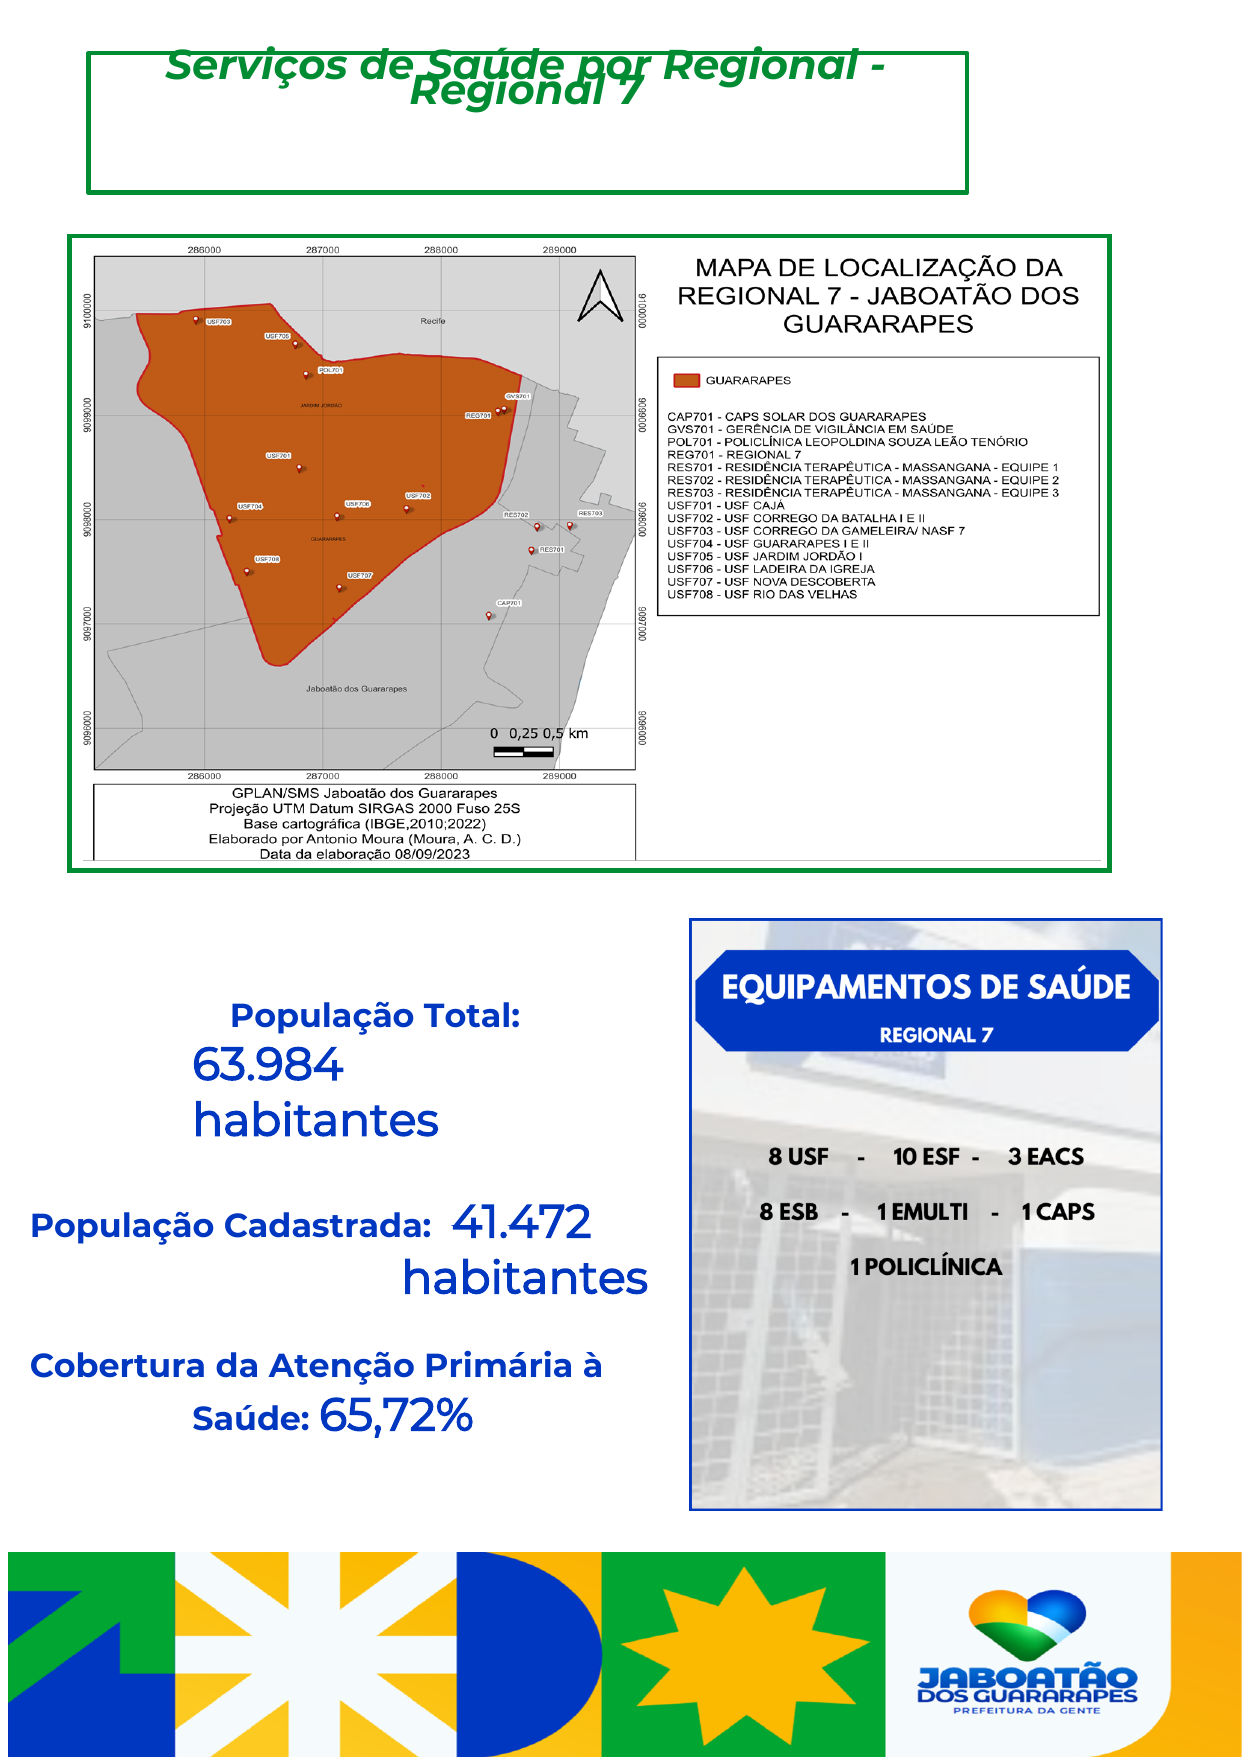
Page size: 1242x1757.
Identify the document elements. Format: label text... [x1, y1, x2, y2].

text Cobertura da Atenção Primária à Saúde: 65,72% [29, 1345, 689, 1442]
text habitantes [192, 1091, 689, 1147]
text habitantes [29, 1249, 689, 1305]
picture [689, 918, 1163, 1511]
text População Cadastrada: 41.472 [29, 1193, 689, 1249]
picture [8, 1552, 1242, 1757]
text População Total: 63.984 [192, 995, 689, 1091]
picture [72, 238, 1107, 868]
